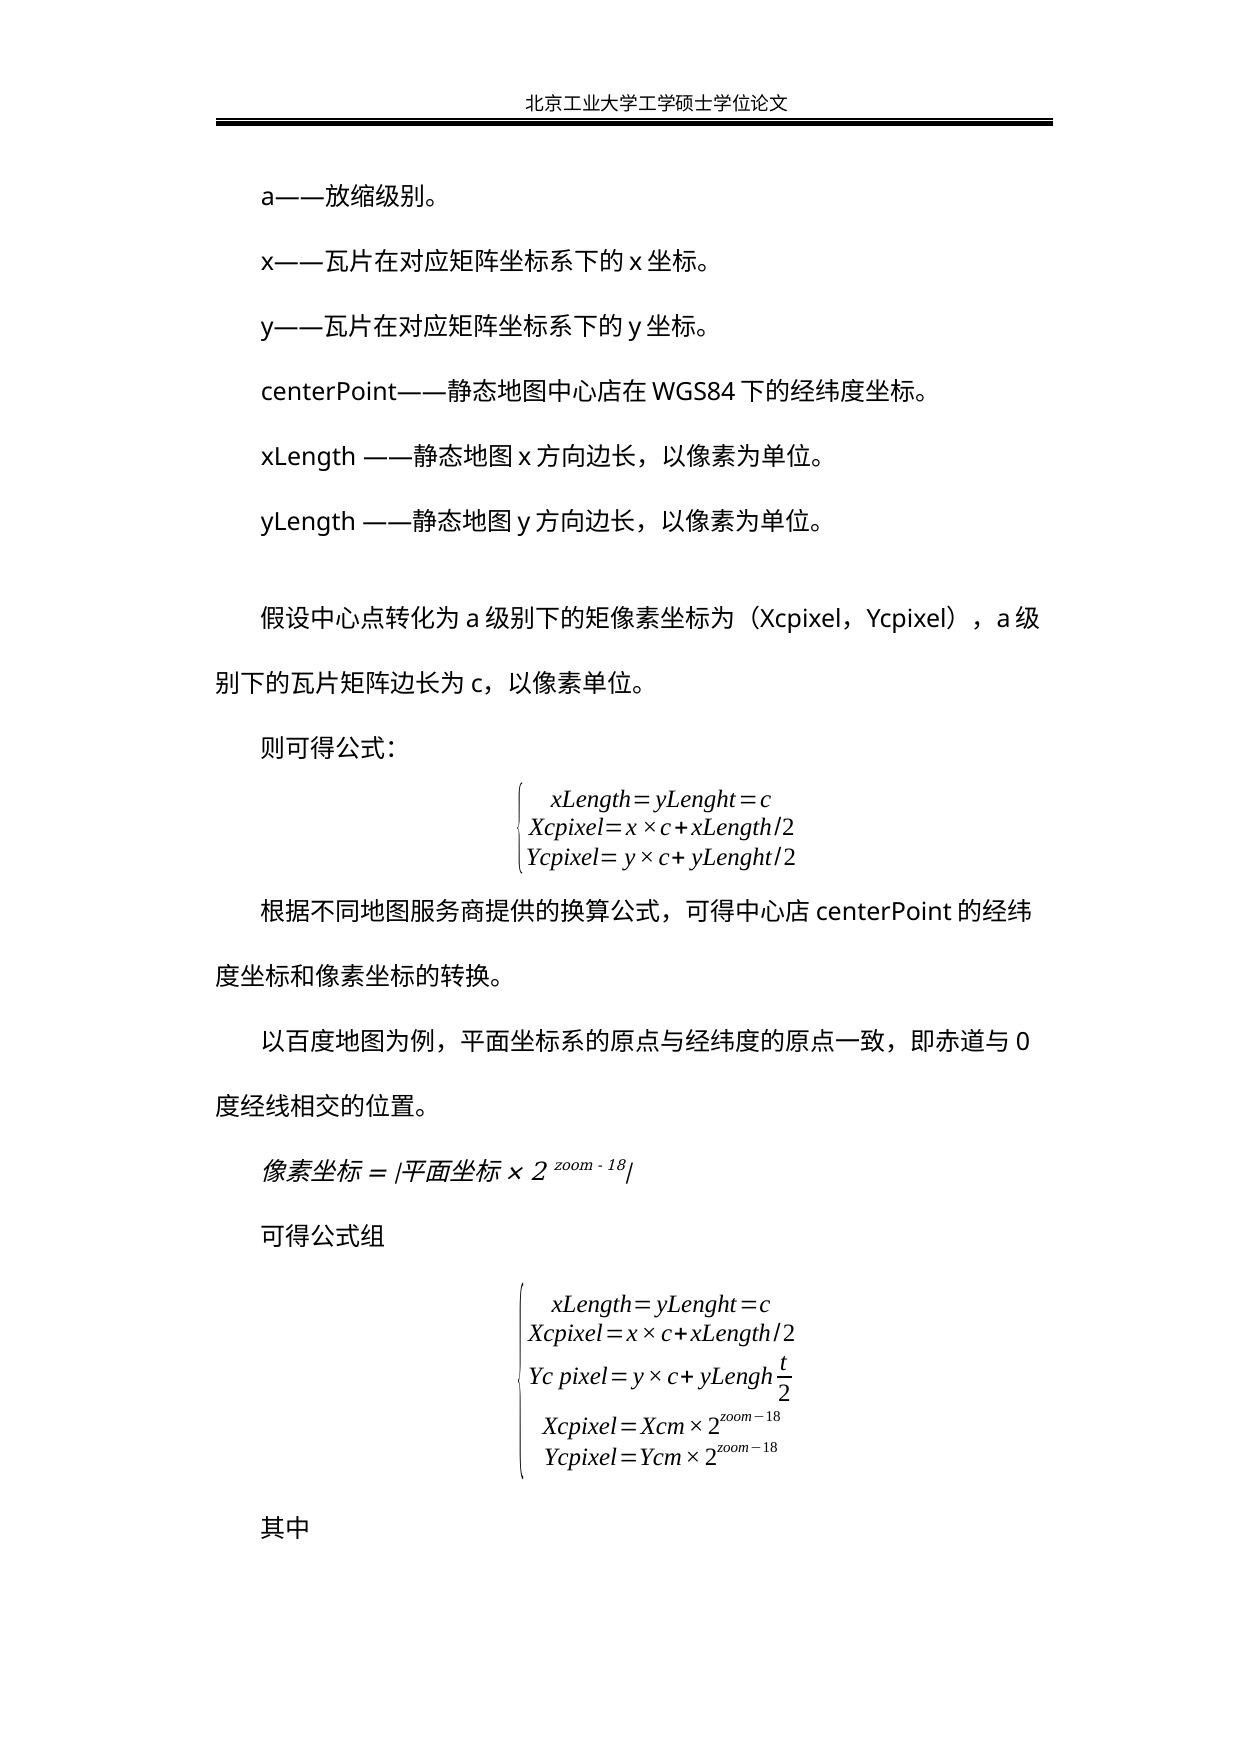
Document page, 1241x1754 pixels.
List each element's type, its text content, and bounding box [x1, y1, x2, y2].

text 根据不同地图服务商提供的换算公式，可得中心店centerPoint的经纬度坐标和像素坐标的转换。 [216, 877, 1053, 1007]
text 可得公式组 [216, 1202, 1053, 1267]
text xLength ——静态地图x方向边长，以像素为单位。 [216, 422, 1053, 487]
text 其中 [216, 1494, 1053, 1559]
text x——瓦片在对应矩阵坐标系下的x坐标。 [216, 227, 1053, 292]
text y——瓦片在对应矩阵坐标系下的y坐标。 [216, 292, 1053, 357]
text 假设中心点转化为a级别下的矩像素坐标为（Xcpixel，Ycpixel），a级别下的瓦片矩阵边长为c，以像素单位。 [216, 584, 1053, 714]
text yLength ——静态地图y方向边长，以像素为单位。 [216, 487, 1053, 552]
text 则可得公式： [216, 714, 1053, 779]
text centerPoint——静态地图中心店在WGS84下的经纬度坐标。 [216, 357, 1053, 422]
text 像素坐标 = |平面坐标 × 2 zoom - 18| [216, 1137, 1053, 1202]
text 以百度地图为例，平面坐标系的原点与经纬度的原点一致，即赤道与0度经线相交的位置。 [216, 1007, 1053, 1137]
text a——放缩级别。 [216, 162, 1053, 227]
